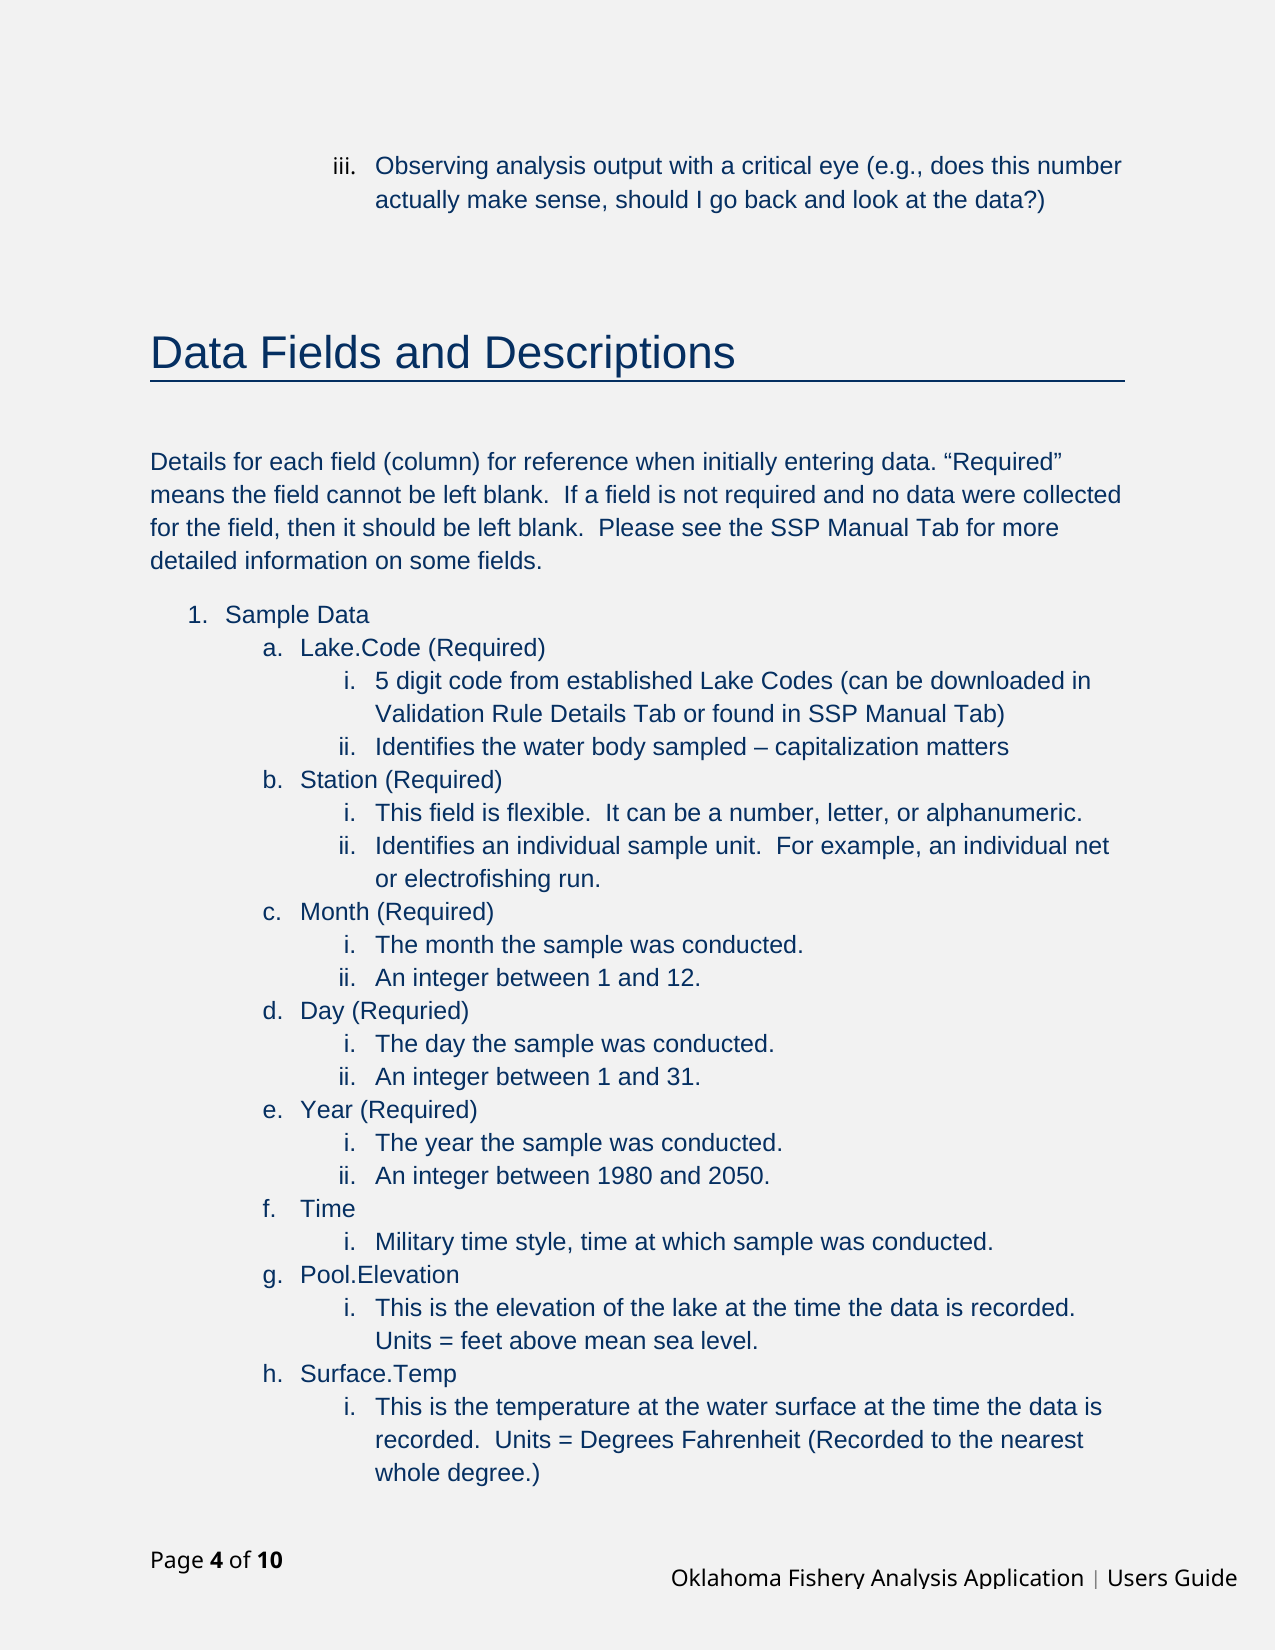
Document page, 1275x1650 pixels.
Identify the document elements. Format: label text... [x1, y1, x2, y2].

list The day the sample was conducted. [356, 1029, 1125, 1058]
list Sample Data [187, 600, 1125, 628]
list This field is flexible. It can be a number, letter, or alphanumeric. [356, 798, 1125, 827]
list Time [262, 1194, 1125, 1223]
list An integer between 1980 and 2050. [356, 1161, 1125, 1190]
list This is the temperature at the water surface at the time the data is recorded. Units = Degrees Fahrenheit (Recorded to the nearest whole degree.) [356, 1392, 1125, 1487]
list The month the sample was conducted. [356, 930, 1125, 959]
list This is the elevation of the lake at the time the data is recorded. Units = feet above mean sea level. [356, 1293, 1125, 1355]
list Lake.Code (Required) [262, 633, 1125, 661]
list Surface.Temp [262, 1359, 1125, 1388]
list Observing analysis output with a critical eye (e.g., does this number actually make sense, should I go back and look at the data?) [356, 150, 1125, 214]
list Day (Requried) [262, 996, 1125, 1025]
list Identifies an individual sample unit. For example, an individual net or electrofishing run. [356, 831, 1125, 893]
list Month (Required) [262, 897, 1125, 926]
list Military time style, time at which sample was conducted. [356, 1227, 1125, 1256]
text Details for each field (column) for reference when initially entering data. “Required” means the field cannot be left blank. If a field is not required and no data were collected for the field, then it should be left blank. Please see the SSP Manual Tab for more detailed information on some fields. [150, 447, 1125, 574]
list The year the sample was conducted. [356, 1128, 1125, 1157]
list 5 digit code from established Lake Codes (can be downloaded in Validation Rule Details Tab or found in SSP Manual Tab) [356, 666, 1125, 727]
list An integer between 1 and 31. [356, 1062, 1125, 1091]
list Year (Required) [262, 1095, 1125, 1124]
list An integer between 1 and 12. [356, 963, 1125, 992]
list Identifies the water body sampled – capitalization matters [356, 732, 1125, 761]
list Station (Required) [262, 765, 1125, 793]
subtitle Data Fields and Descriptions [150, 325, 1125, 380]
list Pool.Elevation [262, 1260, 1125, 1289]
